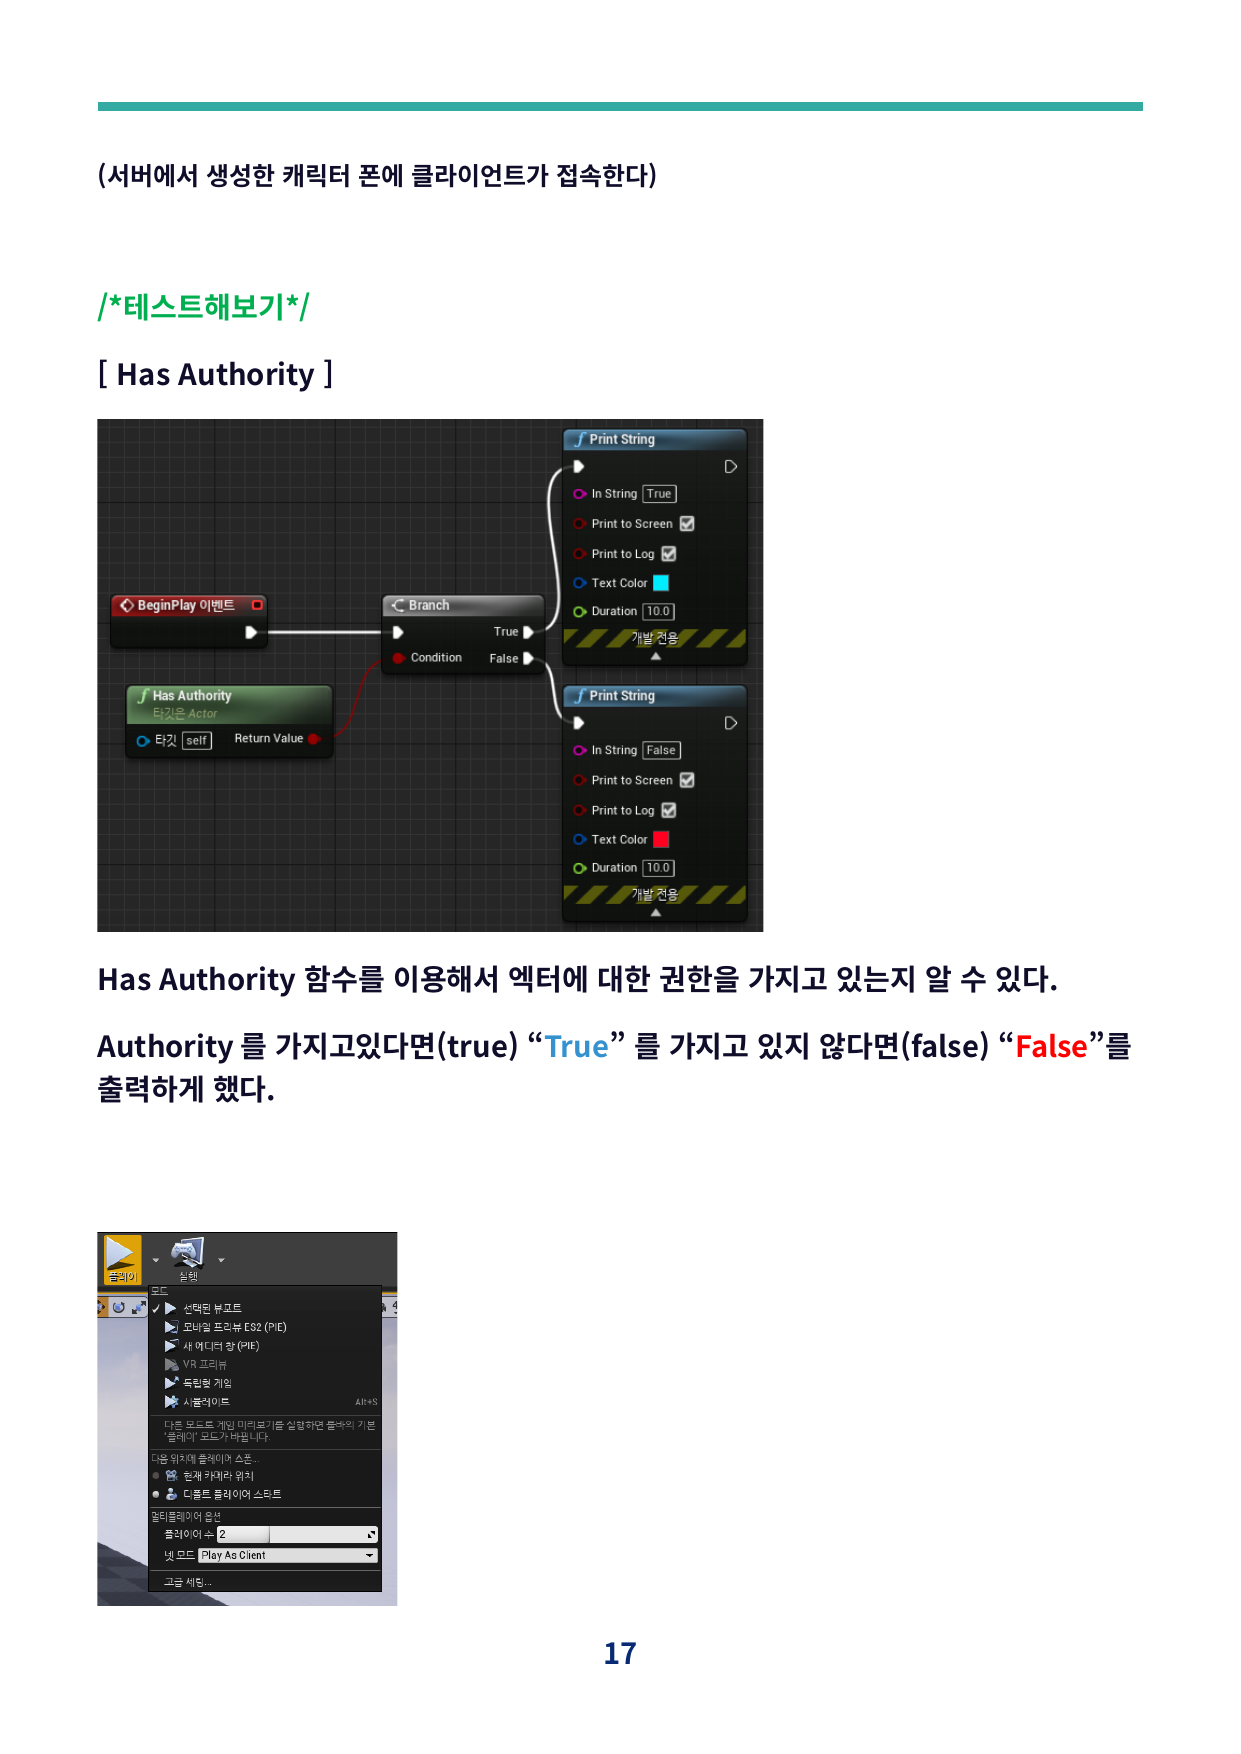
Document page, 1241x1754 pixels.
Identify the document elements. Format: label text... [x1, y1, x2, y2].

subtitle (서버에서 생성한 캐릭터 폰에 클라이언트가 접속한다) [97, 156, 1143, 192]
subtitle Has Authority 함수를 이용해서 엑터에 대한 권한을 가지고 있는지 알 수 있다. [97, 956, 1143, 999]
subtitle Authority를 가지고있다면(true) “True” 를 가지고 있지 않다면(false) “False”를 출력하게 했다. [97, 1024, 1143, 1108]
picture [97, 1232, 398, 1606]
subtitle [ Has Authority ] [97, 352, 1143, 394]
picture [97, 419, 764, 932]
subtitle /*테스트해보기*/ [97, 284, 1143, 327]
